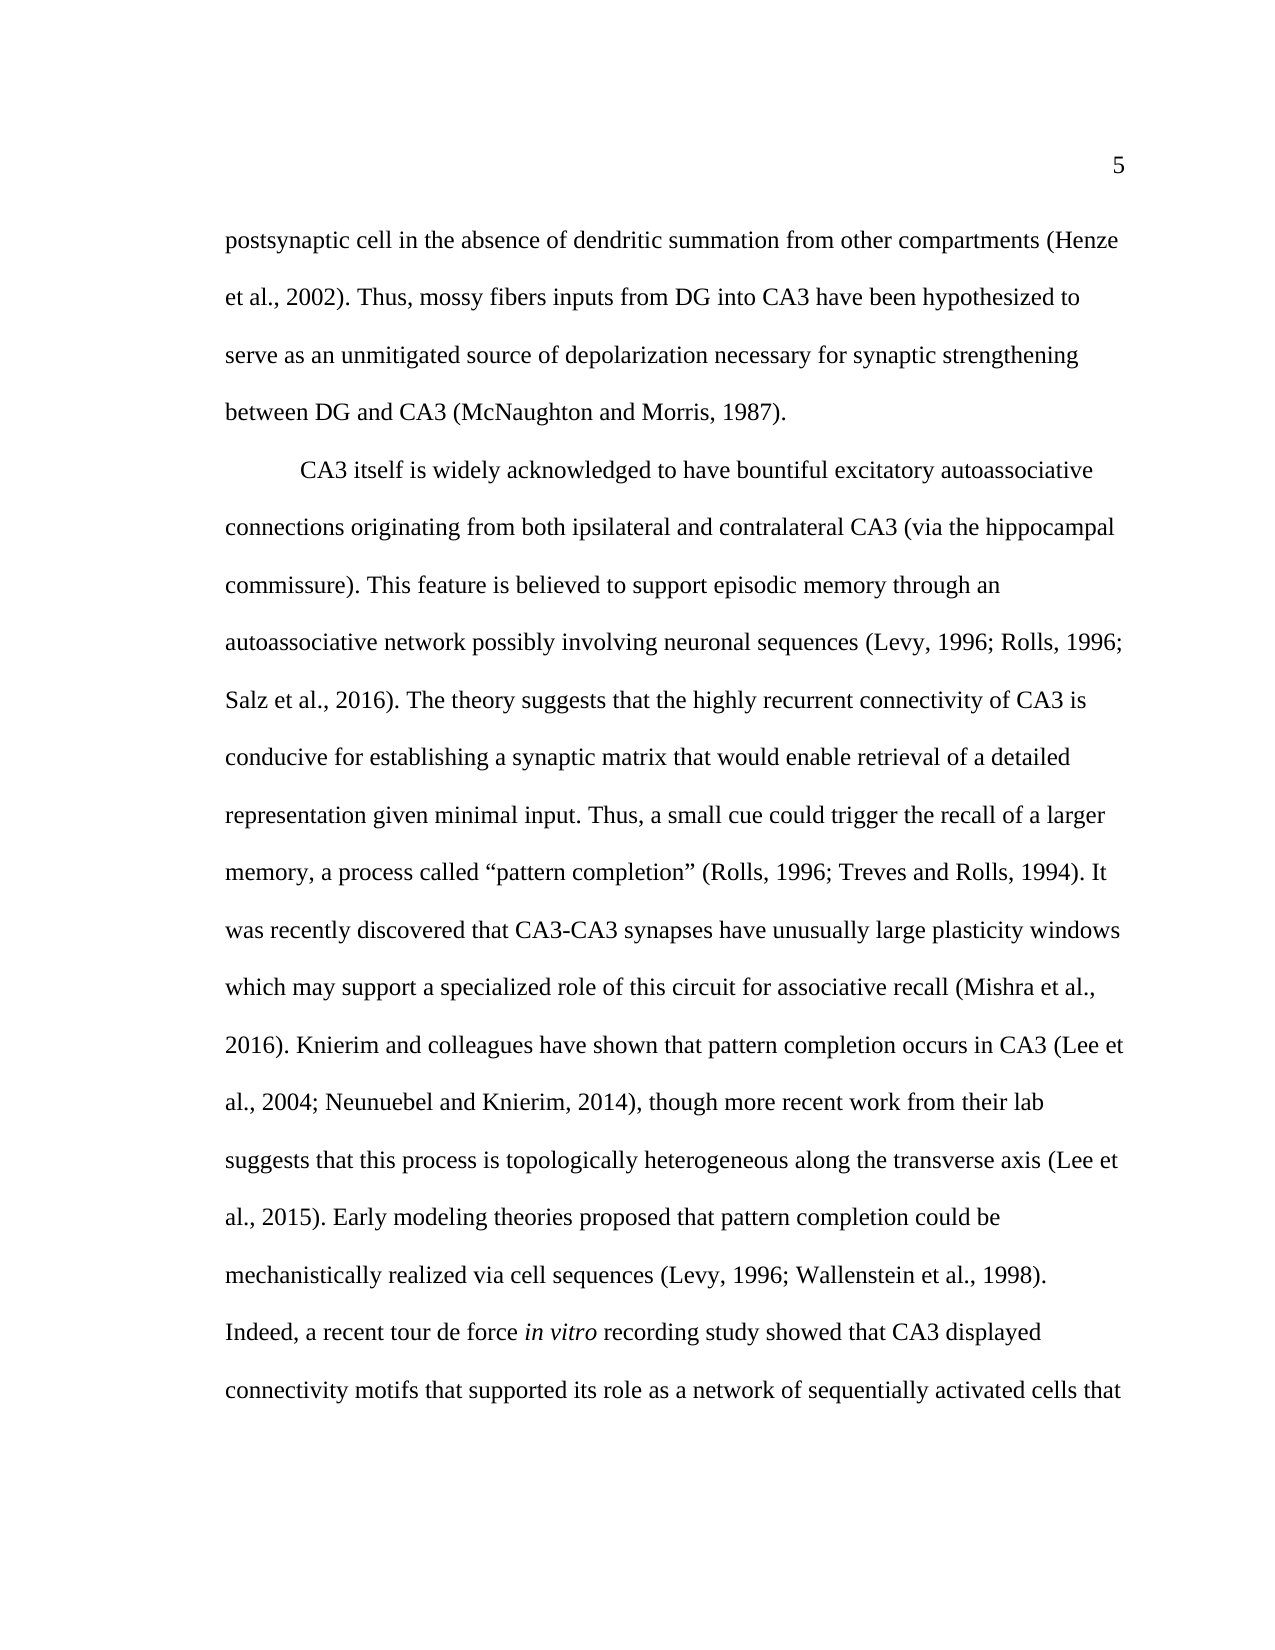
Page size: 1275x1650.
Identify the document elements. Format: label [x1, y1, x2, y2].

text [225, 225, 1125, 426]
text [225, 455, 1125, 1404]
